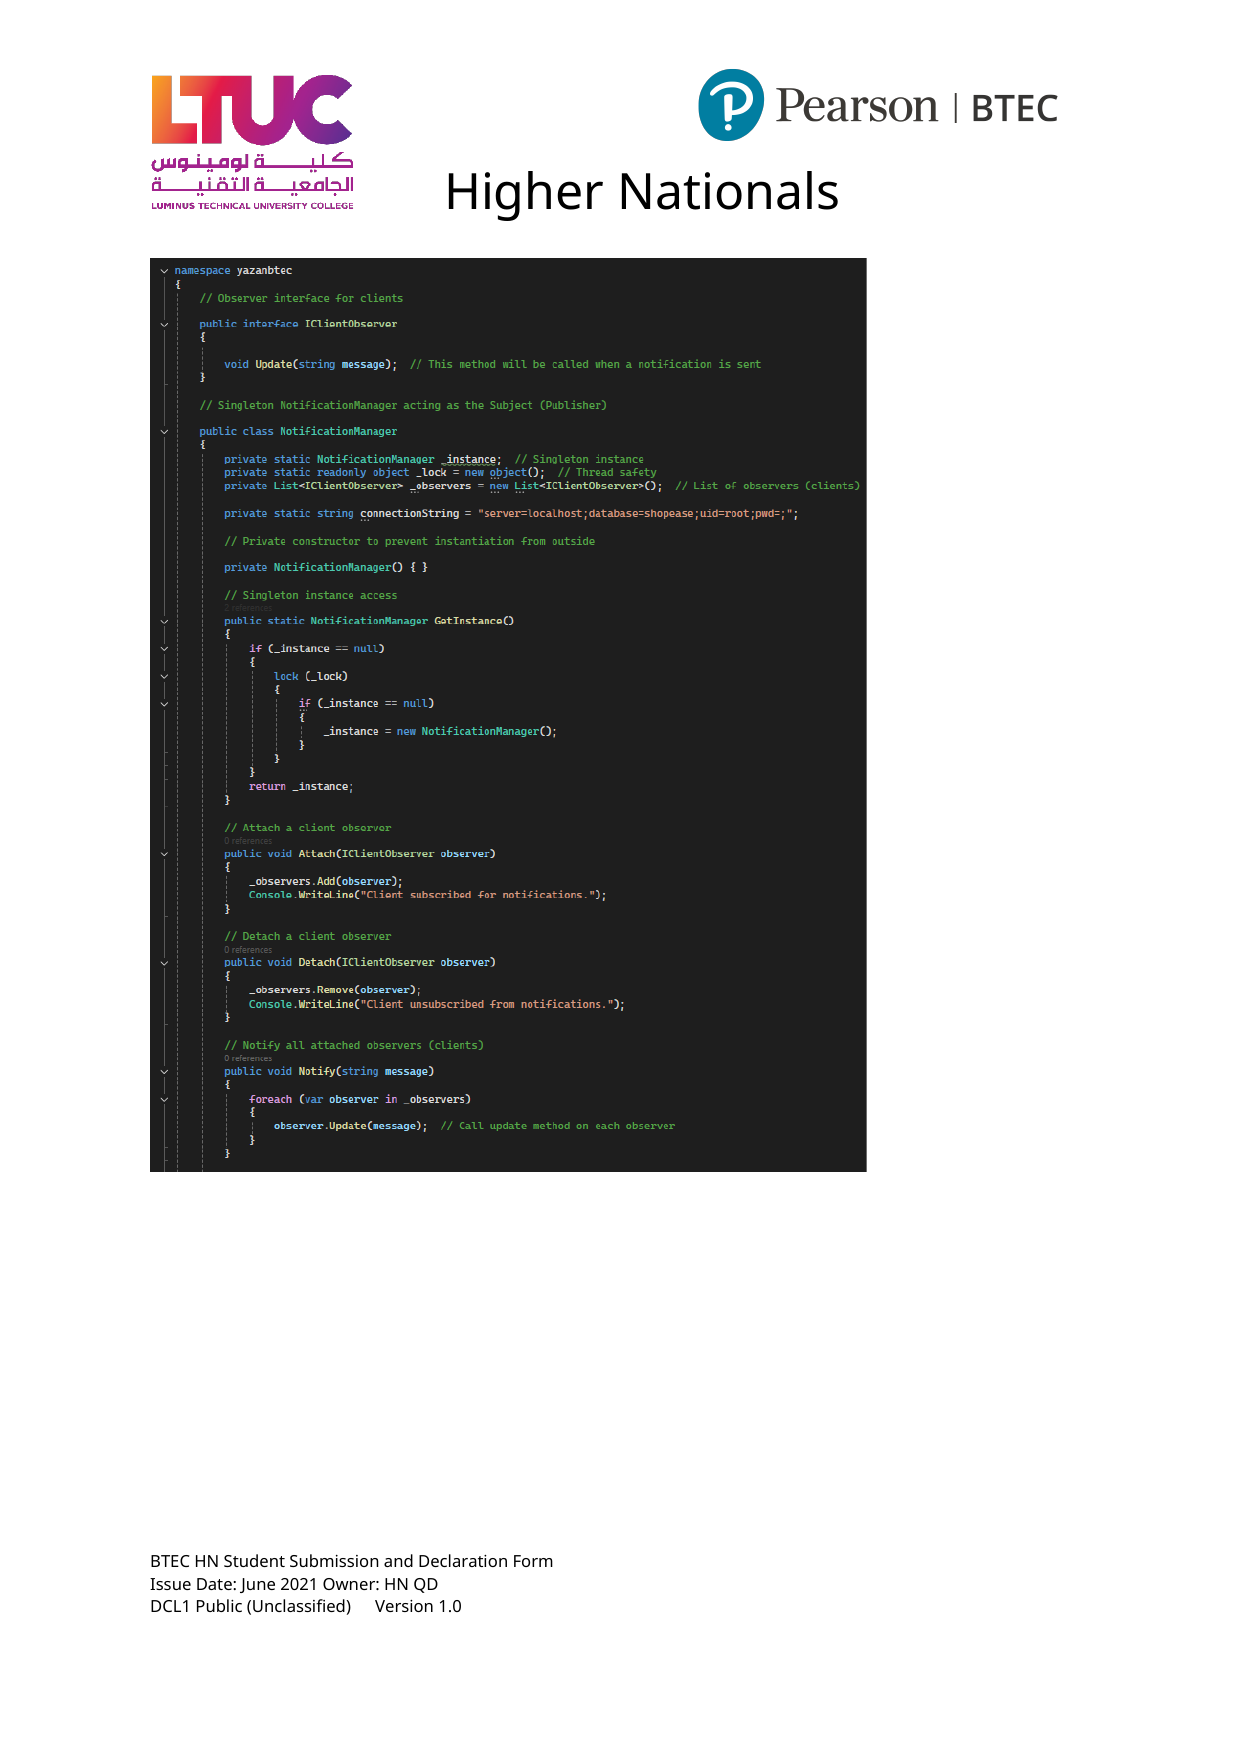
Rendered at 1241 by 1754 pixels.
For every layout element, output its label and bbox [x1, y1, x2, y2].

picture [150, 73, 354, 210]
picture [150, 258, 867, 1172]
picture [690, 61, 1069, 146]
